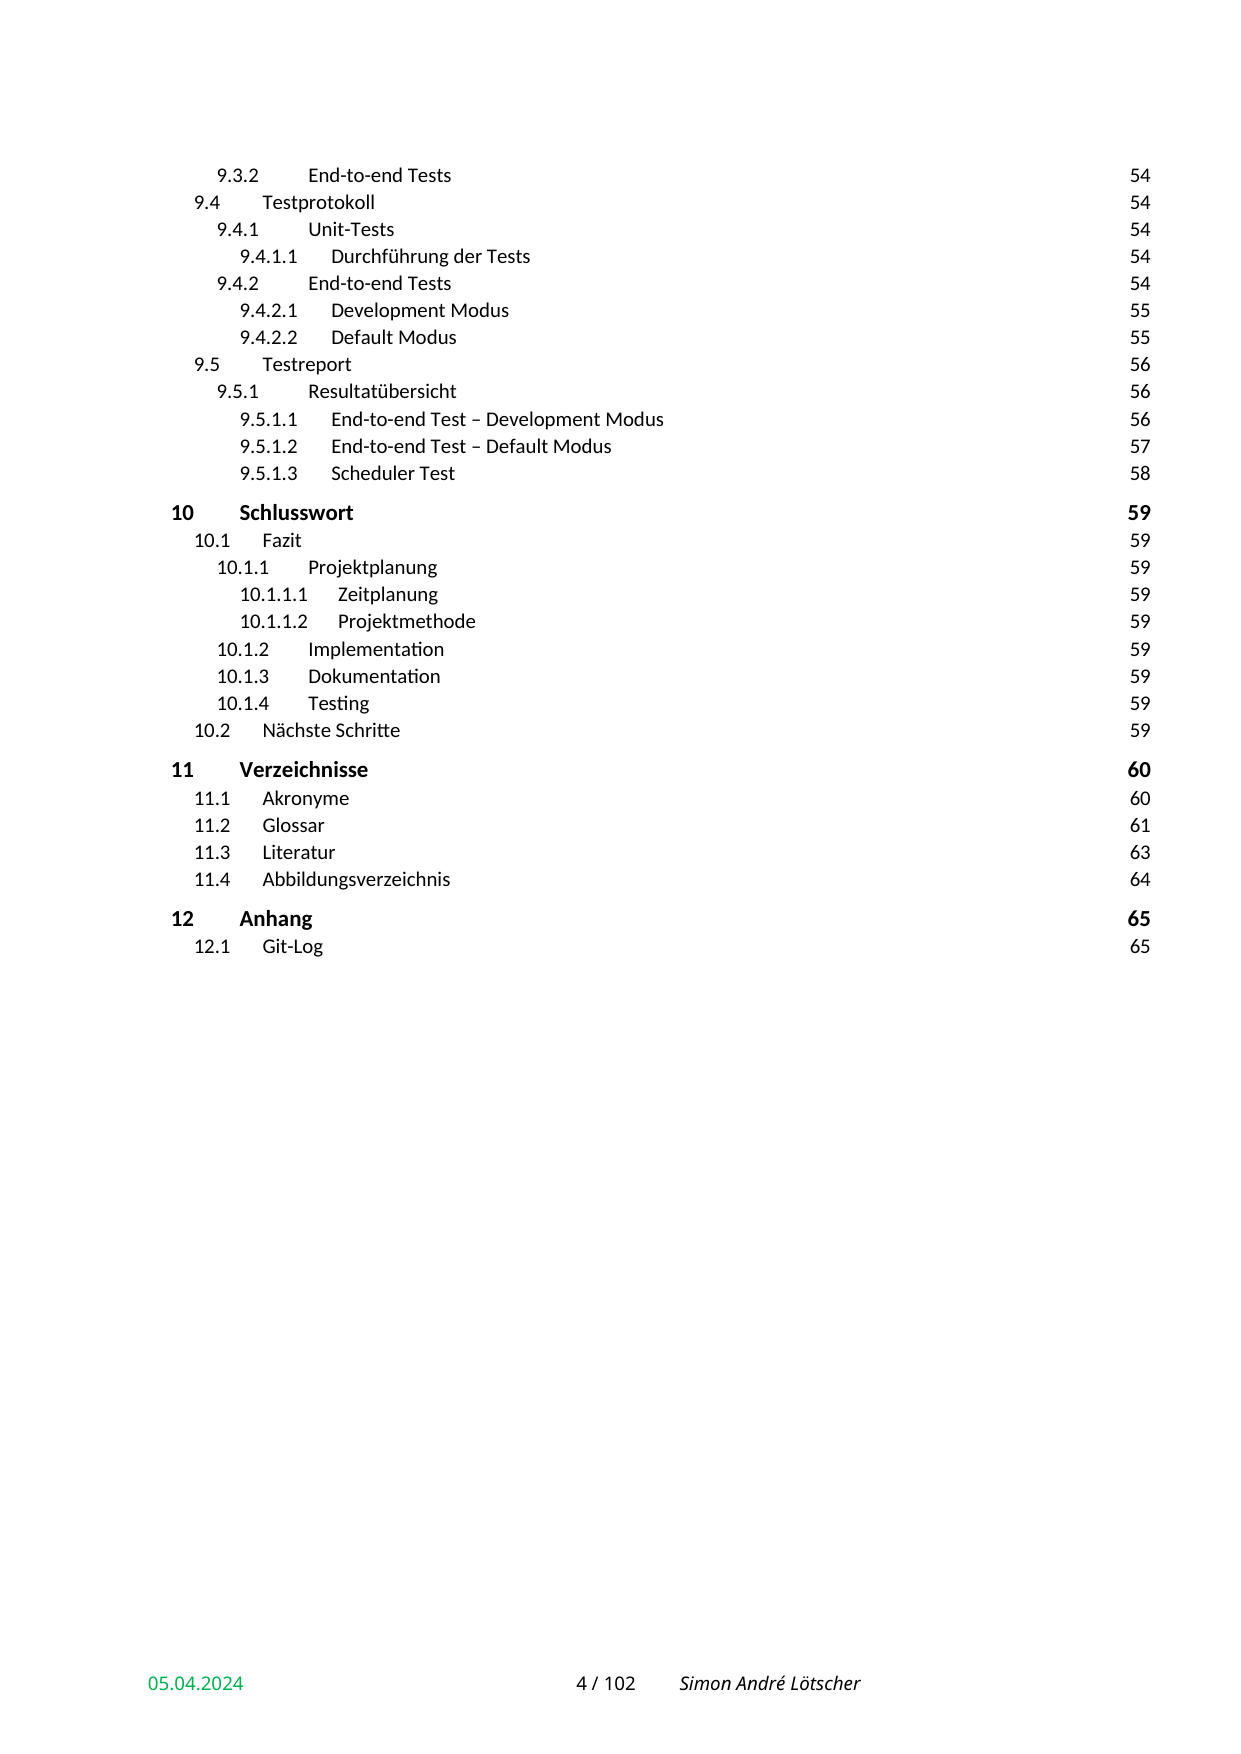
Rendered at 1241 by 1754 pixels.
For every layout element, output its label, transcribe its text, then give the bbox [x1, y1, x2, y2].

text 9.4 Testprotokoll 54 [193, 187, 1152, 214]
text 10 Schlusswort 59 [171, 498, 1152, 526]
text 10.1.1.2 Projektmethode 59 [239, 607, 1152, 634]
text 9.4.2.2 Default Modus 55 [239, 323, 1152, 350]
text 11.2 Glossar 61 [193, 810, 1152, 837]
text 10.2 Nächste Schritte 59 [193, 715, 1152, 742]
text 10.1.2 Implementation 59 [216, 634, 1152, 661]
text 10.1.4 Testing 59 [216, 688, 1152, 715]
text 11.1 Akronyme 60 [193, 783, 1152, 810]
text 9.5.1.1 End-to-end Test – Development Modus 56 [239, 404, 1152, 431]
text 10.1.3 Dokumentation 59 [216, 661, 1152, 688]
text 12 Anhang 65 [171, 904, 1152, 932]
text 10.1.1 Projektplanung 59 [216, 553, 1152, 580]
text 9.5.1.2 End-to-end Test – Default Modus 57 [239, 431, 1152, 458]
text 9.4.2 End-to-end Tests 54 [216, 269, 1152, 296]
text 9.4.2.1 Development Modus 55 [239, 296, 1152, 323]
text 9.5 Testreport 56 [193, 350, 1152, 377]
text 9.5.1.3 Scheduler Test 58 [239, 458, 1152, 485]
text 9.4.1 Unit-Tests 54 [216, 214, 1152, 242]
text 9.5.1 Resultatübersicht 56 [216, 377, 1152, 404]
text 9.3.2 End-to-end Tests 54 [216, 160, 1152, 187]
text 11.4 Abbildungsverzeichnis 64 [193, 864, 1152, 891]
text 11 Verzeichnisse 60 [171, 755, 1152, 783]
text 12.1 Git-Log 65 [193, 932, 1152, 959]
text 10.1.1.1 Zeitplanung 59 [239, 580, 1152, 607]
text 9.4.1.1 Durchführung der Tests 54 [239, 242, 1152, 269]
text 11.3 Literatur 63 [193, 837, 1152, 864]
text 10.1 Fazit 59 [193, 526, 1152, 553]
